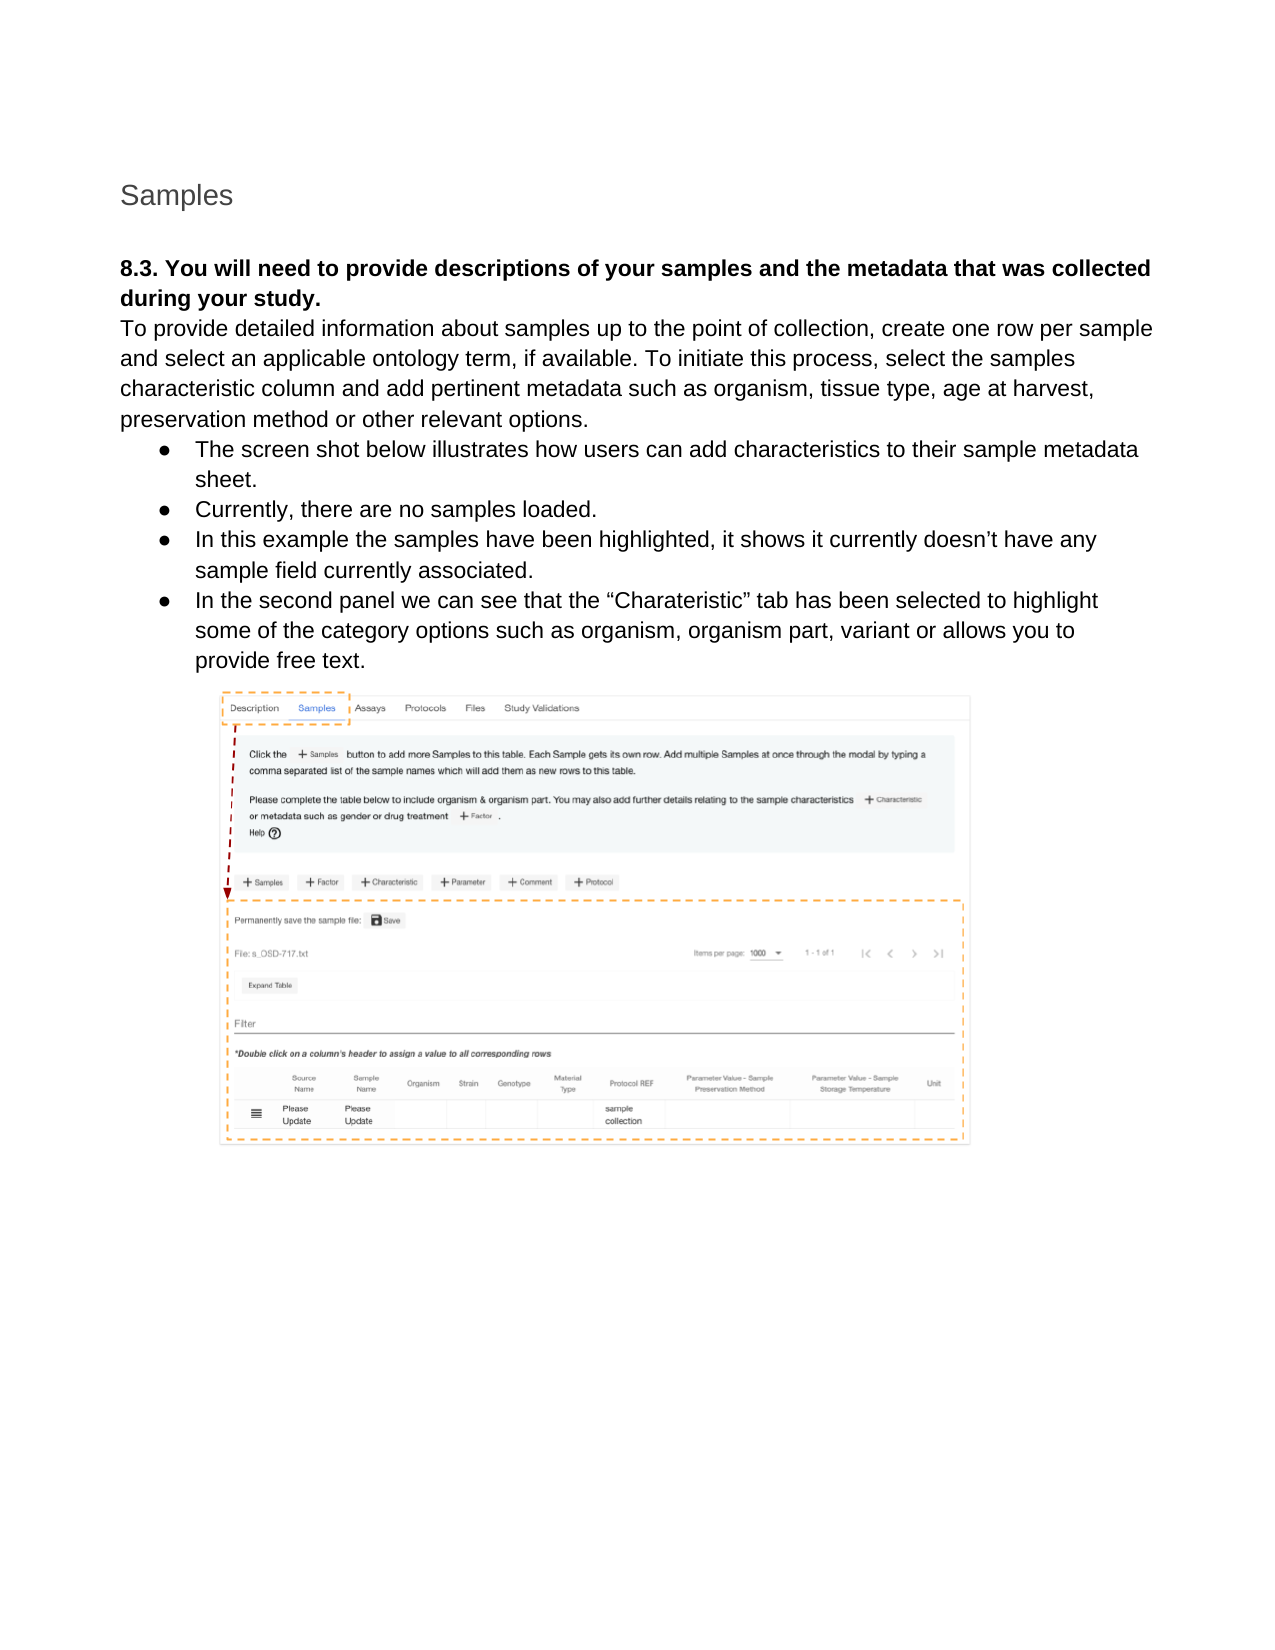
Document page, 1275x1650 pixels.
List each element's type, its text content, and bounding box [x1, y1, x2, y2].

text To provide detailed information about samples up to the point of collection, create one row per sample and select an applicable ontology term, if available. To initiate this process, select the samples characteristic column and add pertinent metadata such as organism, tissue type, age at harvest, preservation method or other relevant options. [120, 315, 1155, 432]
list In the second panel we can see that the “Charateristic” tab has been selected to highlight some of the category options such as organism, organism part, variant or allows you to provide free text. [157, 587, 1155, 674]
list In this example the samples have been highlighted, it shows it currently doesn’t have any sample field currently associated. [157, 526, 1155, 583]
text 8.3. You will need to provide descriptions of your samples and the metadata that was collected during your study. [120, 254, 1155, 311]
subtitle Samples [120, 177, 1155, 211]
picture [201, 677, 1074, 1153]
list The screen shot below illustrates how users can add characteristics to their sample metadata sheet. [157, 436, 1155, 492]
list Currently, there are no samples loaded. [157, 496, 1155, 523]
